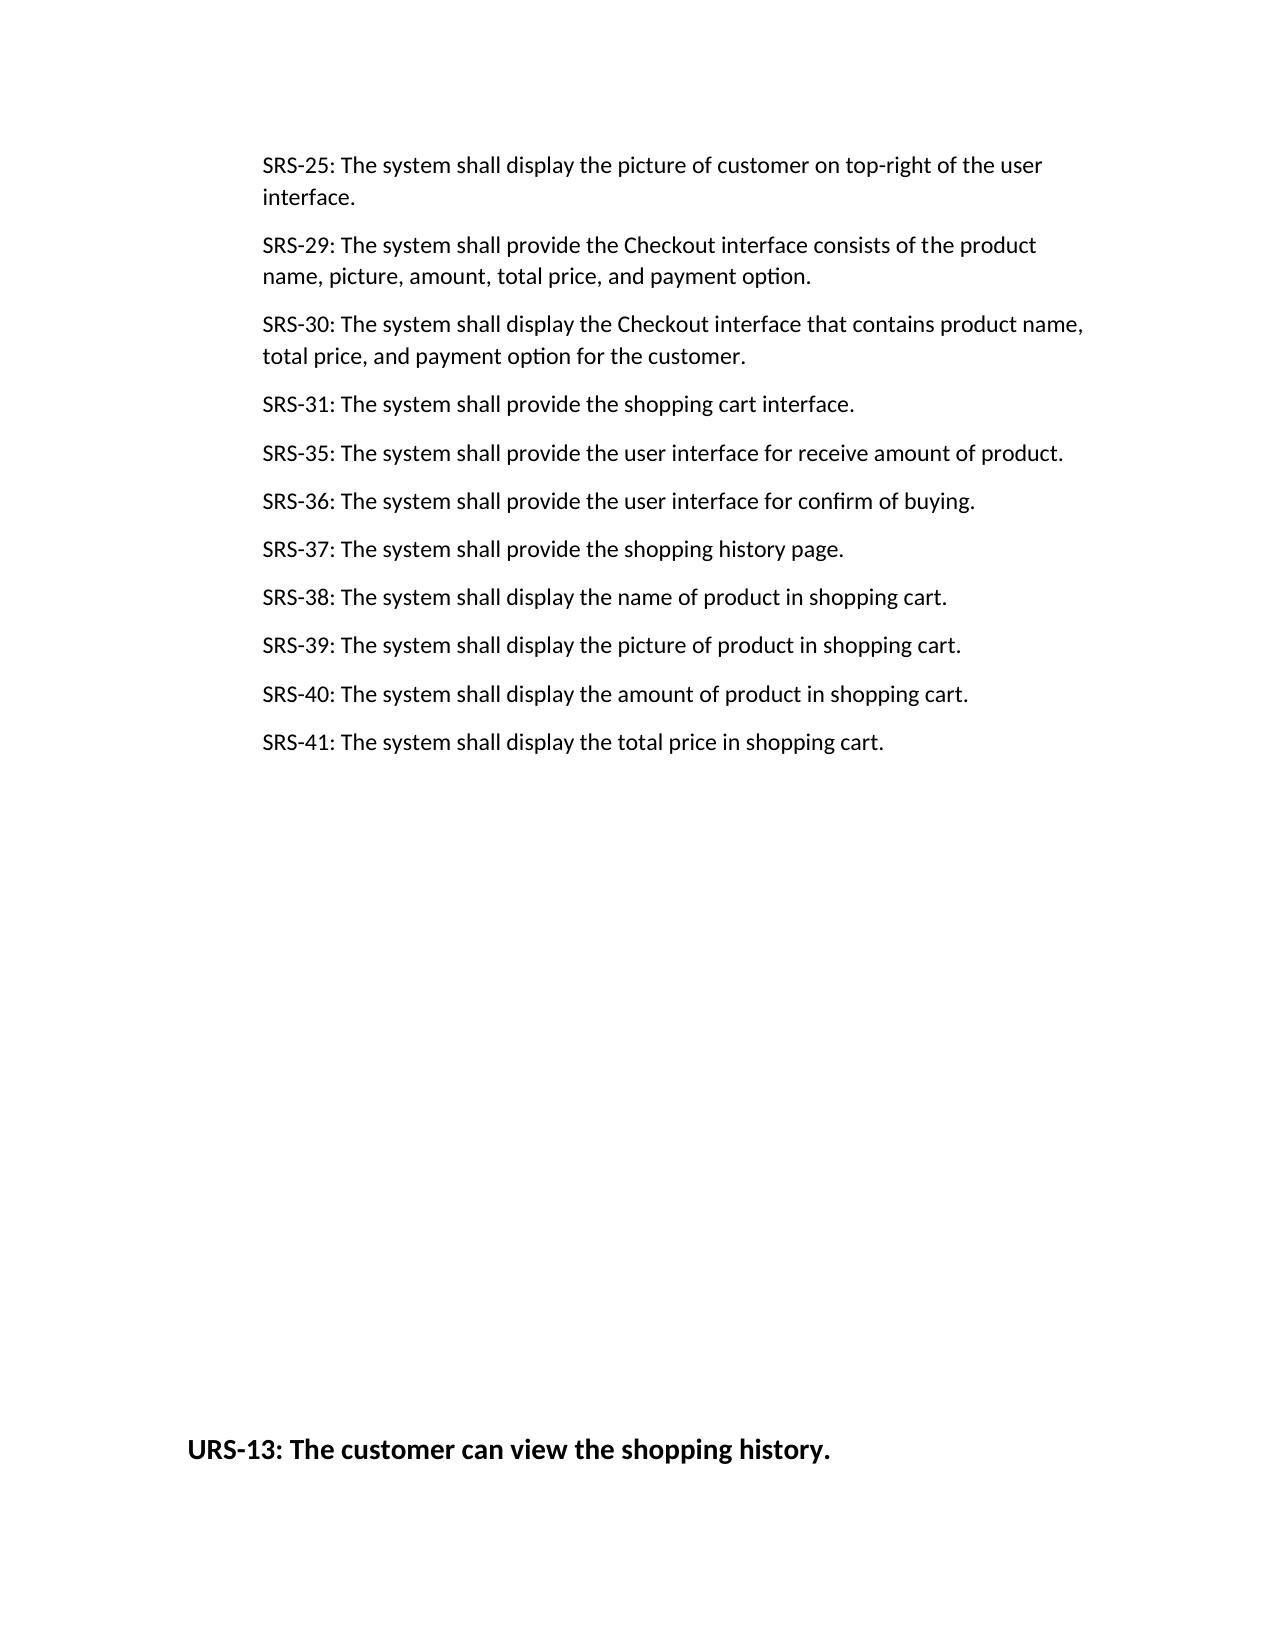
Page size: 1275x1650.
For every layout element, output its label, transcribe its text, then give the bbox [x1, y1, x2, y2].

text URS-13: The customer can view the shopping history. [187, 1431, 1087, 1467]
text SRS-25: The system shall display the picture of customer on top-right of the user interface. [262, 150, 1087, 211]
text SRS-40: The system shall display the amount of product in shopping cart. [187, 679, 1087, 708]
text SRS-38: The system shall display the name of product in shopping cart. [187, 582, 1087, 612]
text SRS-39: The system shall display the picture of product in shopping cart. [187, 631, 1087, 660]
text SRS-36: The system shall provide the user interface for confirm of buying. [187, 486, 1087, 515]
text SRS-37: The system shall provide the shopping history page. [187, 534, 1087, 563]
text SRS-41: The system shall display the total price in shopping cart. [187, 727, 1087, 756]
text SRS-35: The system shall provide the user interface for receive amount of product. [187, 438, 1087, 467]
text SRS-30: The system shall display the Checkout interface that contains product name, total price, and payment option for the customer. [262, 309, 1087, 370]
text SRS-31: The system shall provide the shopping cart interface. [187, 389, 1087, 419]
text SRS-29: The system shall provide the Checkout interface consists of the product name, picture, amount, total price, and payment option. [262, 230, 1087, 291]
